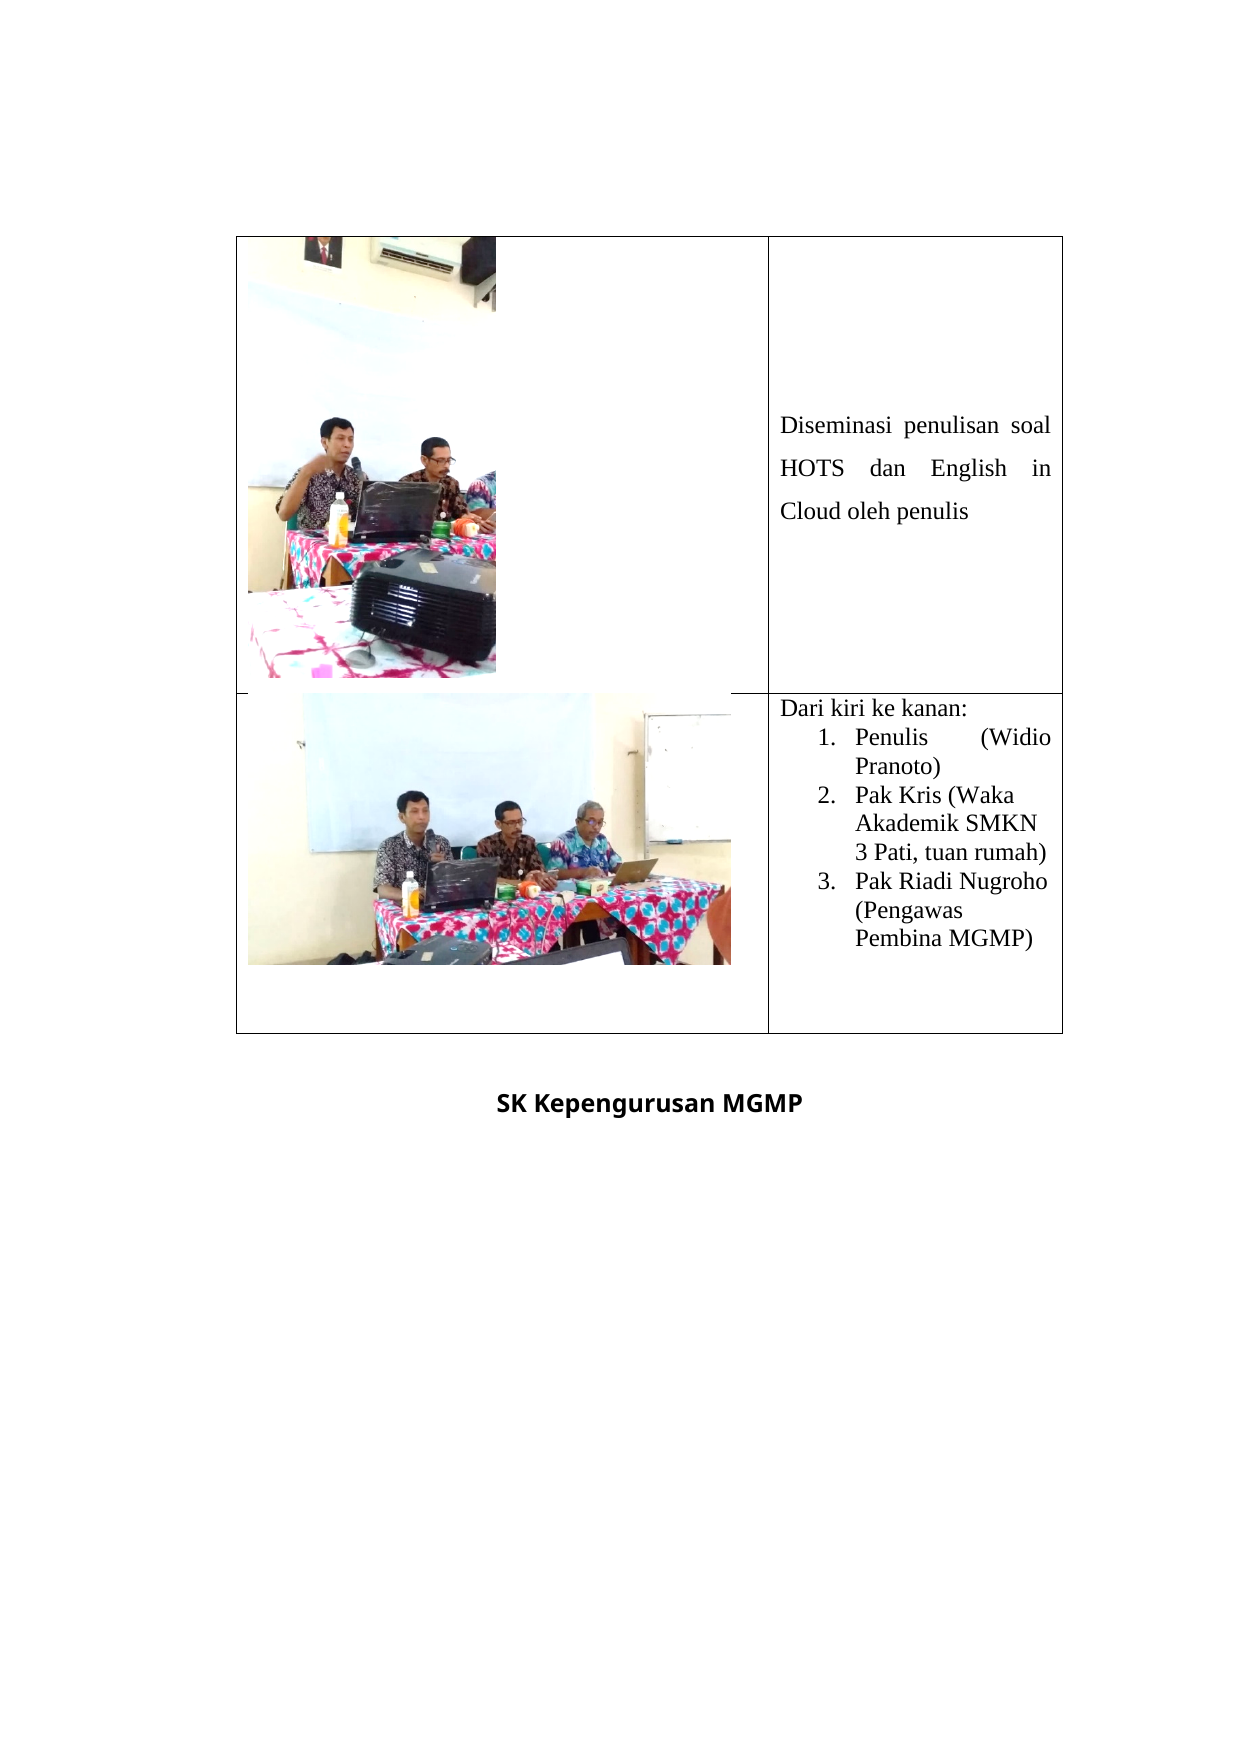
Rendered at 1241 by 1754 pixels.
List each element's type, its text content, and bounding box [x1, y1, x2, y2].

table_cell Diseminasi penulisan soal HOTS dan English in Cloud oleh penulis [769, 237, 1062, 692]
list SK Kepengurusan MGMP [236, 1085, 1063, 1119]
table_cell [237, 237, 768, 692]
table_cell Dari kiri ke kanan: Penulis (Widio Pranoto) Pak Kris (Waka Akademik SMKN 3 Pati, tuan rumah) Pak Riadi Nugroho (Pengawas Pembina MGMP) [769, 694, 1062, 1033]
picture [248, 237, 496, 678]
picture [248, 693, 731, 965]
table_cell [237, 694, 768, 1033]
